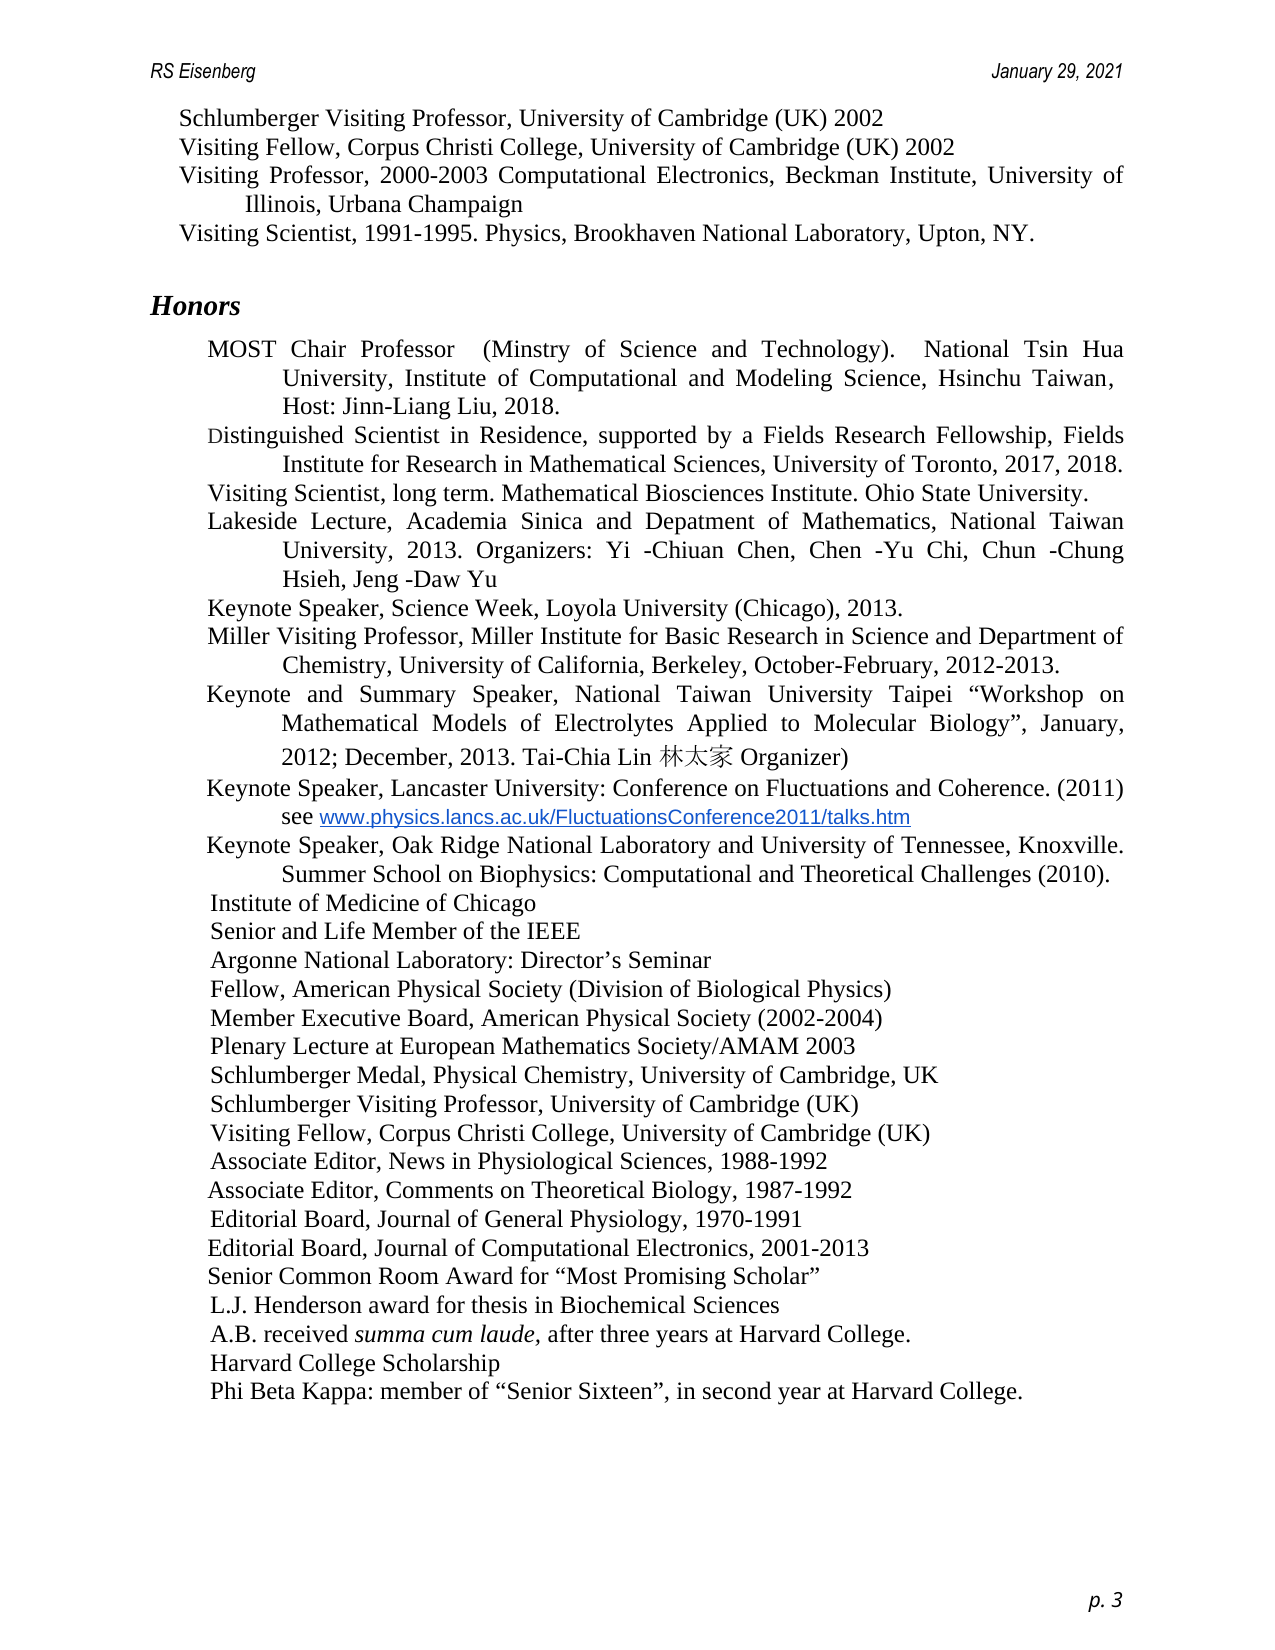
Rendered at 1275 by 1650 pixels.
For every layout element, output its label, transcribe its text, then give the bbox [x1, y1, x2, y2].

text Visiting Fellow, Corpus Christi College, University of Cambridge (UK) [210, 1118, 1125, 1146]
text Phi Beta Kappa: member of “Senior Sixteen”, in second year at Harvard College. [210, 1376, 1125, 1405]
text Visiting Professor, 2000-2003 Computational Electronics, Beckman Institute, University of Illinois, Urbana Champaign [178, 160, 1125, 218]
text Associate Editor, News in Physiological Sciences, 1988-1992 [210, 1146, 1125, 1175]
text Editorial Board, Journal of Computational Electronics, 2001-2013 [207, 1233, 1125, 1261]
text Editorial Board, Journal of General Physiology, 1970-1991 [210, 1204, 1125, 1233]
text A.B. received summa cum laude, after three years at Harvard College. [210, 1319, 1125, 1348]
text MOST Chair Professor (Minstry of Science and Technology). National Tsin Hua University, Institute of Computational and Modeling Science, Hsinchu Taiwan, Host: Jinn-Liang Liu, 2018. [207, 334, 1125, 420]
text Keynote Speaker, Lancaster University: Conference on Fluctuations and Coherence. (2011) see www.physics.lancs.ac.uk/FluctuationsConference2011/talks.htm [206, 773, 1125, 830]
text Miller Visiting Professor, Miller Institute for Basic Research in Science and Department of Chemistry, University of California, Berkeley, October-February, 2012-2013. [207, 621, 1125, 679]
text Lakeside Lecture, Academia Sinica and Depatment of Mathematics, National Taiwan University, 2013. Organizers: Yi -Chiuan Chen, Chen -Yu Chi, Chun -Chung Hsieh, Jeng -Daw Yu [207, 506, 1125, 593]
text Visiting Scientist, 1991-1995. Physics, Brookhaven National Laboratory, Upton, NY. [178, 218, 1125, 247]
text Plenary Lecture at European Mathematics Society/AMAM 2003 [210, 1031, 1125, 1060]
text Fellow, American Physical Society (Division of Biological Physics) [210, 974, 1125, 1003]
text Associate Editor, Comments on Theoretical Biology, 1987-1992 [207, 1175, 1125, 1204]
text Argonne National Laboratory: Director’s Seminar [210, 945, 1125, 974]
text Visiting Scientist, long term. Mathematical Biosciences Institute. Ohio State University. [207, 478, 1125, 506]
text Institute of Medicine of Chicago [210, 888, 1125, 916]
text Senior Common Room Award for “Most Promising Scholar” [207, 1261, 1125, 1290]
text L.J. Henderson award for thesis in Biochemical Sciences [210, 1290, 1125, 1319]
text Visiting Fellow, Corpus Christi College, University of Cambridge (UK) 2002 [178, 132, 1125, 160]
text Distinguished Scientist in Residence, supported by a Fields Research Fellowship, Fields Institute for Research in Mathematical Sciences, University of Toronto, 2017, 2018. [207, 420, 1125, 478]
text Keynote Speaker, Oak Ridge National Laboratory and University of Tennessee, Knoxville. Summer School on Biophysics: Computational and Theoretical Challenges (2010). [206, 830, 1125, 888]
text Schlumberger Medal, Physical Chemistry, University of Cambridge, UK [210, 1060, 1125, 1089]
text Keynote Speaker, Science Week, Loyola University (Chicago), 2013. [207, 593, 1125, 621]
text Harvard College Scholarship [210, 1348, 1125, 1376]
text Schlumberger Visiting Professor, University of Cambridge (UK) 2002 [178, 103, 1125, 132]
text Member Executive Board, American Physical Society (2002-2004) [210, 1003, 1125, 1031]
text Honors [150, 288, 1125, 321]
text Keynote and Summary Speaker, National Taiwan University Taipei “Workshop on Mathematical Models of Electrolytes Applied to Molecular Biology”, January, 2012; December, 2013. Tai-Chia Lin 林太家 Organizer) [206, 679, 1125, 773]
text Senior and Life Member of the IEEE [210, 916, 1125, 945]
text Schlumberger Visiting Professor, University of Cambridge (UK) [210, 1089, 1125, 1118]
